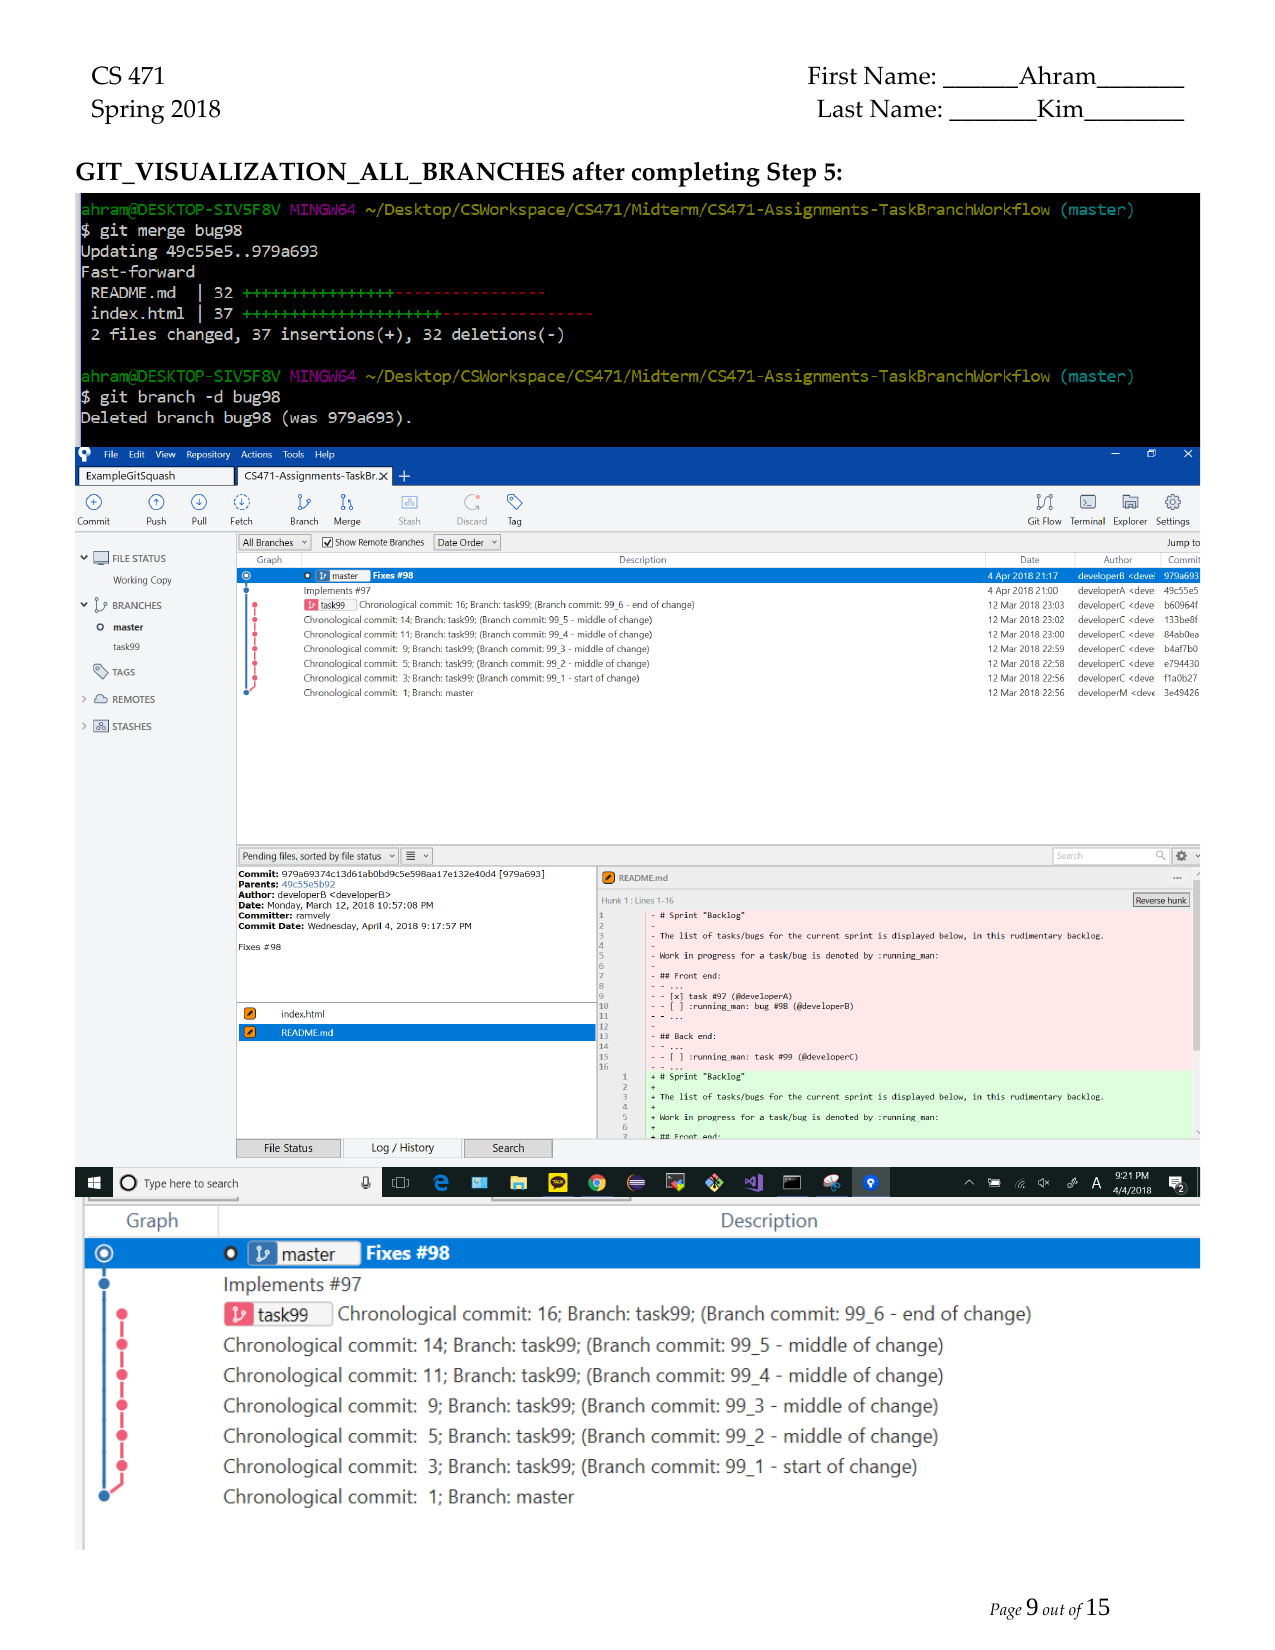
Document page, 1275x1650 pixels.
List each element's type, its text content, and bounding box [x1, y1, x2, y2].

picture [75, 193, 1200, 1550]
subtitle GIT_VISUALIZATION_ALL_BRANCHES after completing Step 5: [75, 154, 1200, 187]
